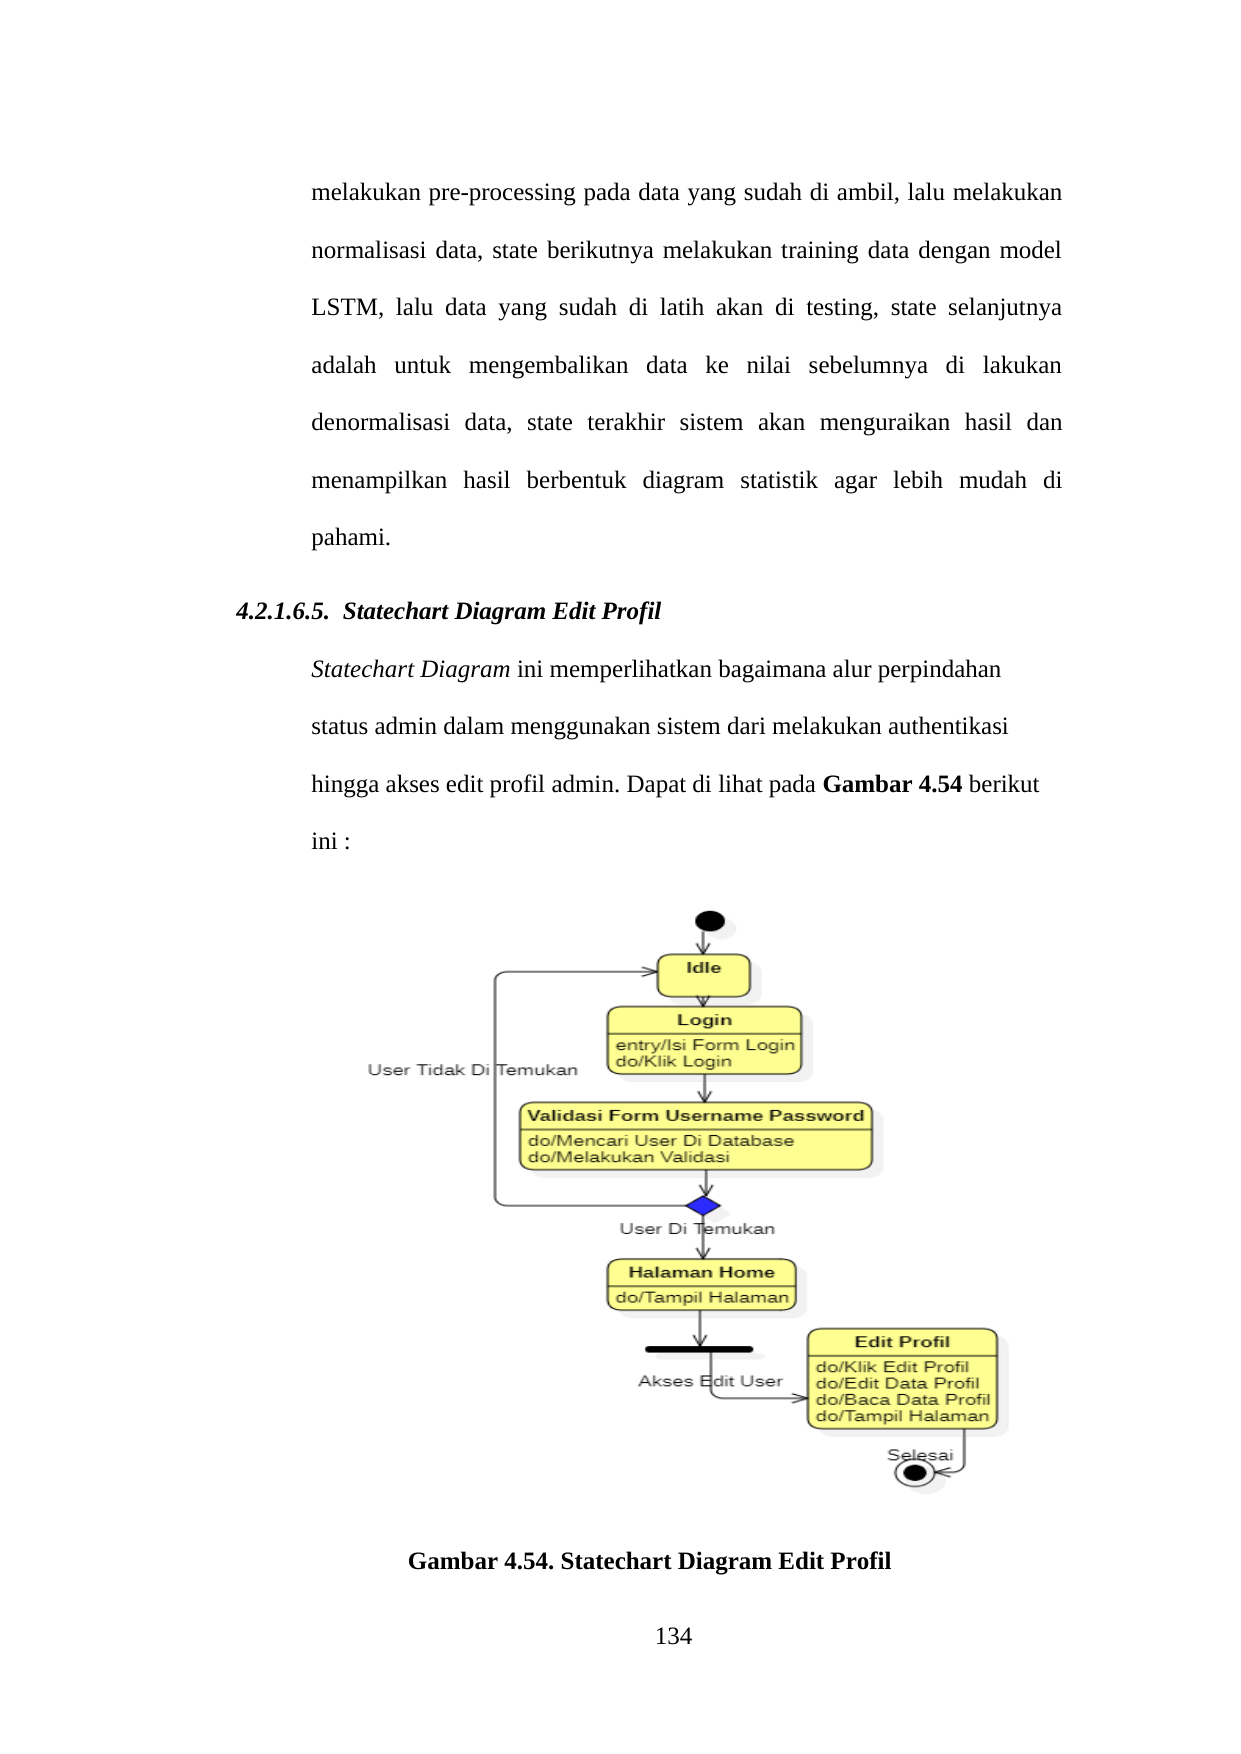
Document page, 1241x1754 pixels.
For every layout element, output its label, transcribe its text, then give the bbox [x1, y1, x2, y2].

picture [353, 900, 1022, 1501]
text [311, 177, 1063, 551]
subtitle Statechart Diagram Edit Profil [236, 596, 1063, 625]
